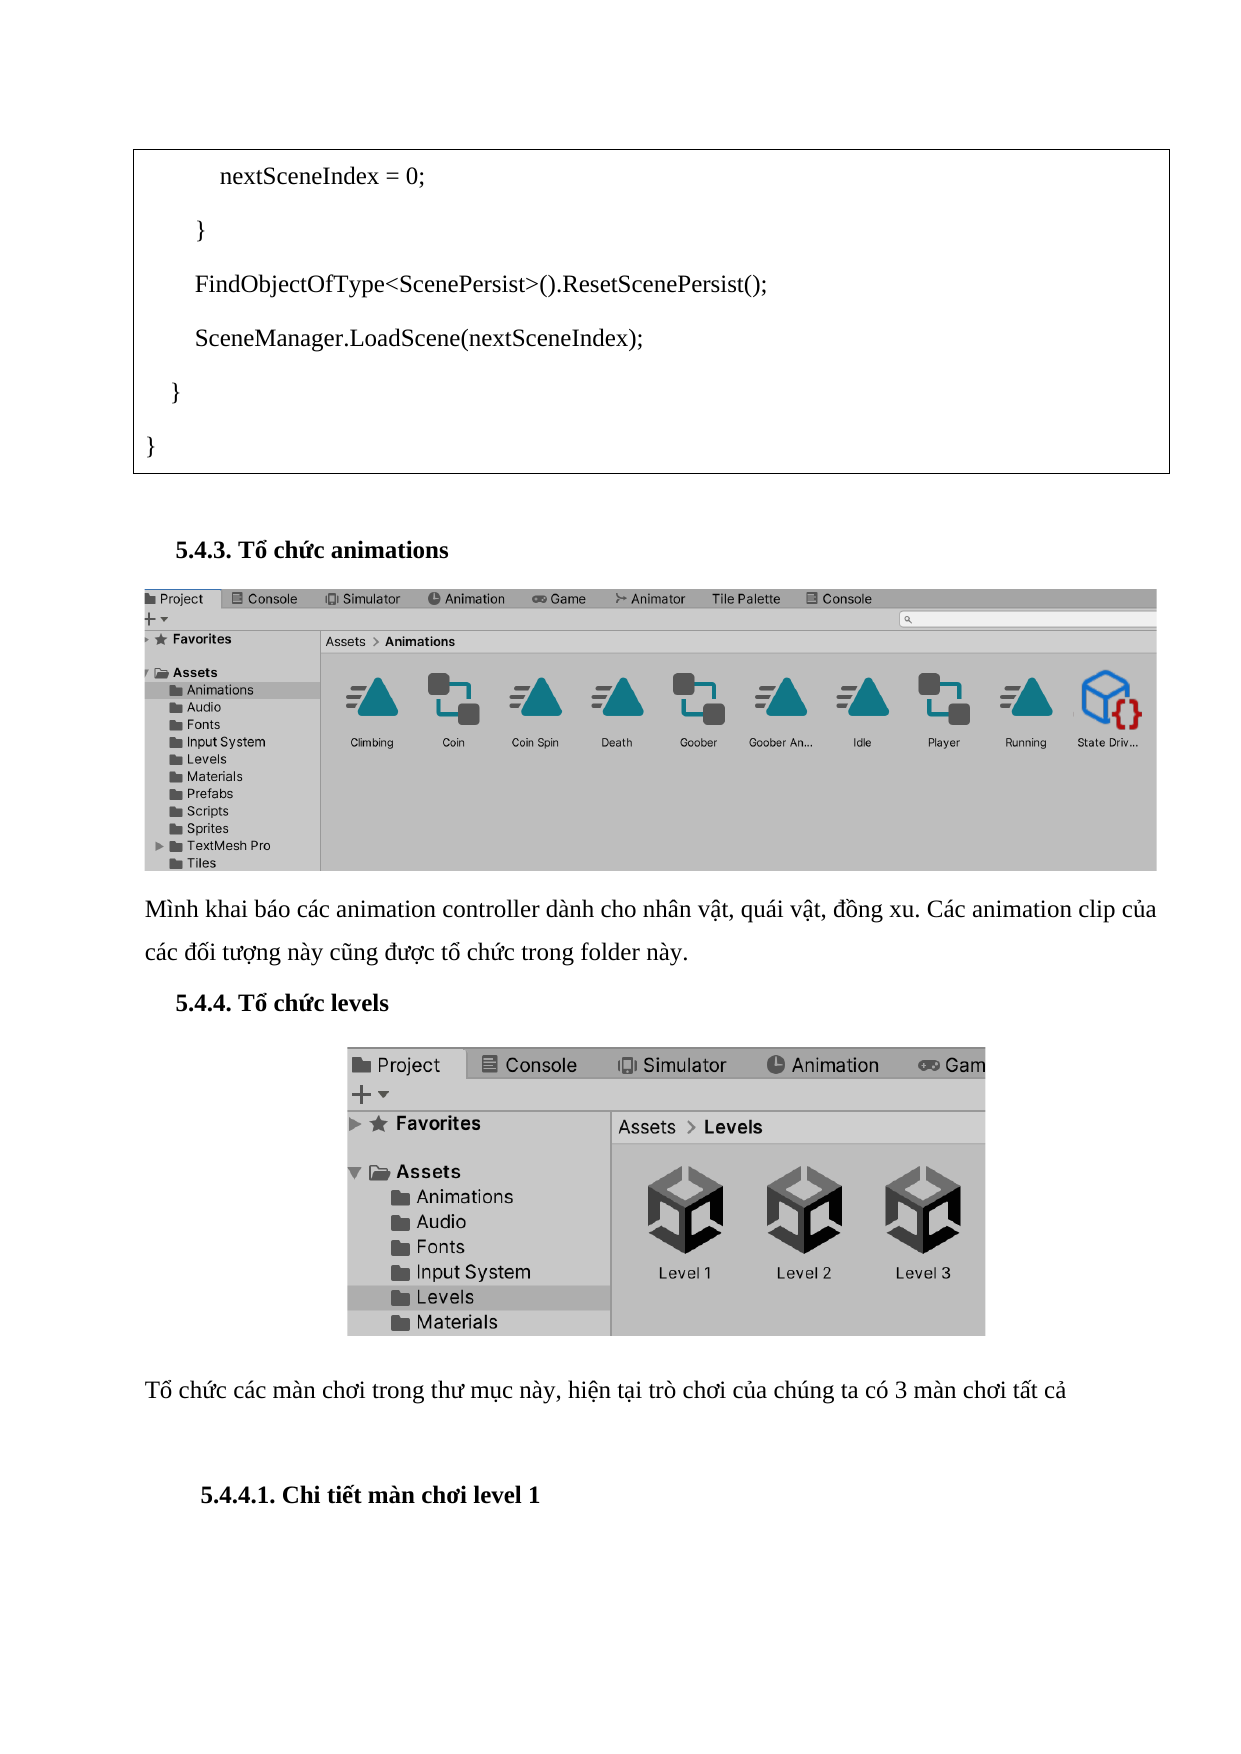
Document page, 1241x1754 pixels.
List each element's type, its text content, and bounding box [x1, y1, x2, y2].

picture [144, 589, 1157, 871]
text 5.4.4.1. Chi tiết màn chơi level 1 [200, 1480, 1158, 1509]
text 5.4.3. Tổ chức animations [175, 535, 1158, 564]
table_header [134, 150, 1169, 473]
picture [347, 1047, 986, 1336]
text Mình khai báo các animation controller dành cho nhân vật, quái vật, đồng xu. Các animation clip của các đối tượng này cũng được tổ chức trong folder này. [144, 894, 1158, 966]
text 5.4.4. Tổ chức levels [175, 988, 1158, 1017]
